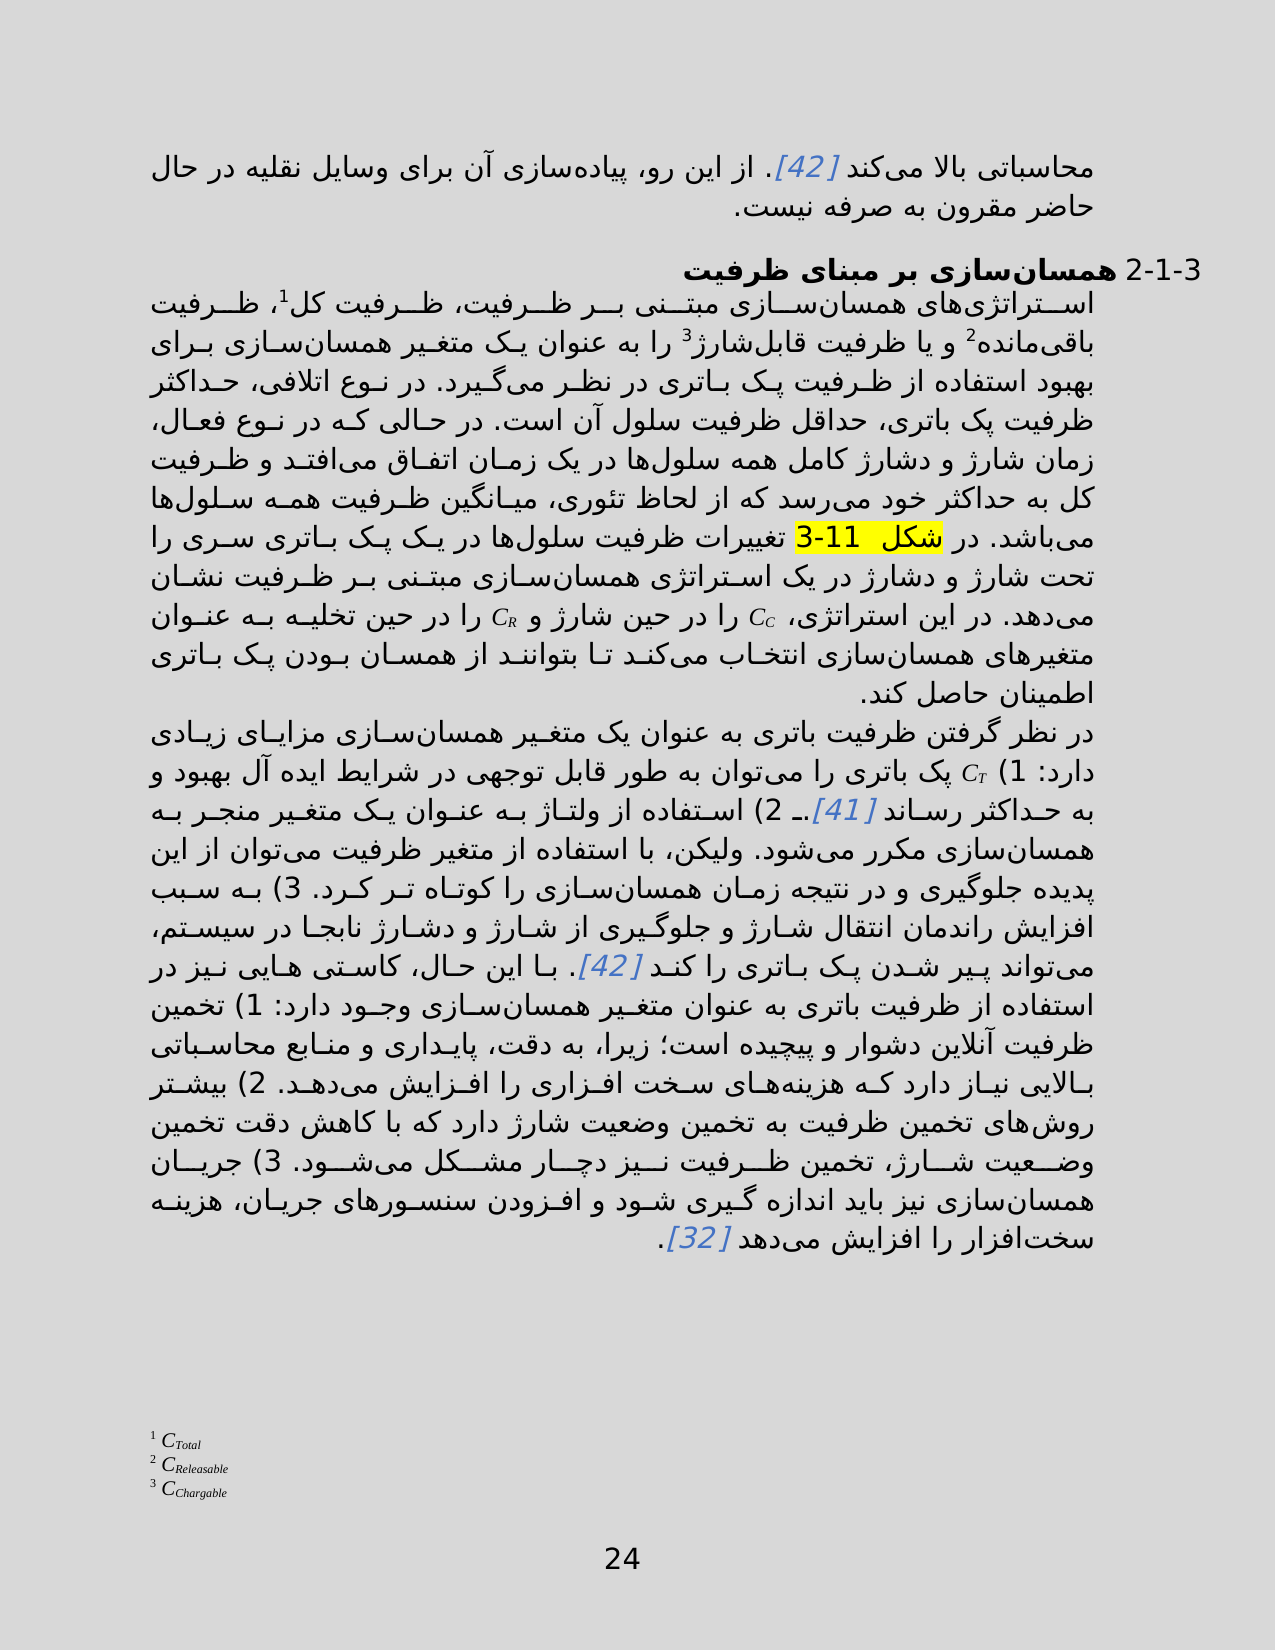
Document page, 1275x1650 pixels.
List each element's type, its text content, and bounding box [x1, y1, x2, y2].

text در نظر گرفتن ظرفیت باتری به عنوان یک متغیر همسان‌سازی مزایای زیادی دارد: 1) CT پک باتری را می‌توان به طور قابل توجهی در شرایط ایده آل بهبود و به حداکثر رساند [41]. 2) استفاده از ولتاژ به عنوان یک متغیر منجر به همسان‌سازی مکرر می‌شود. ولیکن، با استفاده از متغیر ظرفیت می‌توان از این پدیده جلوگیری و در نتیجه زمان همسان‌سازی را کوتاه ‌تر کرد. 3) به سبب افزایش راندمان انتقال شارژ و جلوگیری از شارژ و دشارژ نابجا در سیستم، می‌تواند پیر شدن پک باتری را کند [42]. با این حال، کاستی ‌هایی نیز در استفاده از ظرفیت باتری به عنوان متغیر همسان‌سازی وجود دارد: 1) تخمین ظرفیت آنلاین دشوار و پیچیده است؛ زیرا، به دقت، پایداری و منابع محاسباتی بالایی نیاز دارد که هزینه‌های سخت افزاری را افزایش می‌دهد. 2) بیشتر روش‌های تخمین ظرفیت به تخمین وضعیت شارژ دارد که با کاهش دقت تخمین وضعیت شارژ، تخمین ظرفیت نیز دچار مشکل می‌شود. 3) جریان همسان‌سازی نیز باید اندازه گیری شود و افزودن سنسورهای جریان، هزینه سخت‌افزار را افزایش می‌دهد [32]. [150, 715, 1095, 1256]
subtitle همسان‌سازی بر مبنای ظرفیت [150, 253, 1125, 287]
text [150, 150, 1095, 223]
